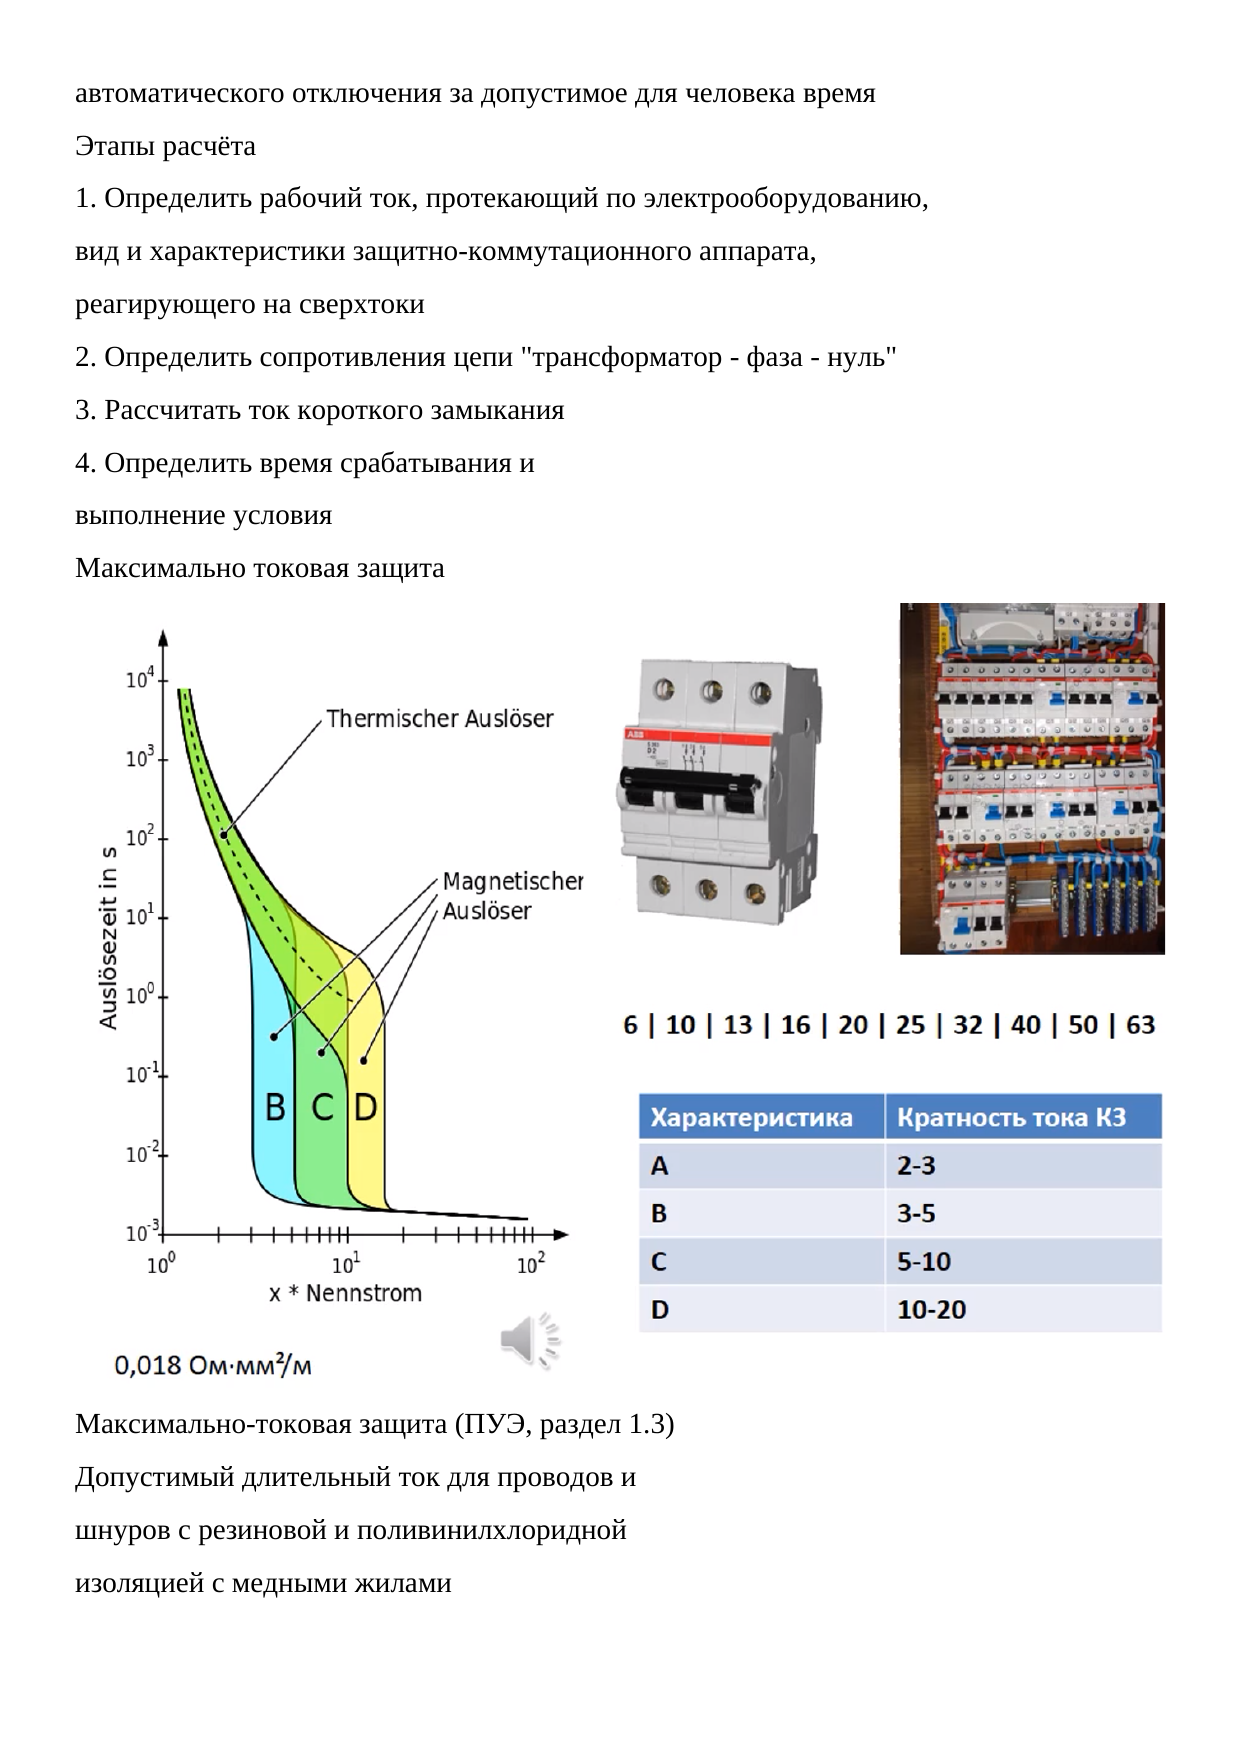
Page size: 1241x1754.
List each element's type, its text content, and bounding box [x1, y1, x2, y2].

picture [75, 603, 1166, 1388]
text 4. Определить время срабатывания и [75, 445, 1165, 478]
text Максимально токовая защита [75, 550, 1165, 584]
text 2. Определить сопротивления цепи "трансформатор - фаза - нуль" [75, 339, 1165, 373]
text Этапы расчёта [75, 128, 1165, 161]
text 3. Рассчитать ток короткого замыкания [75, 392, 1165, 425]
text 1. Определить рабочий ток, протекающий по электрооборудованию, [75, 181, 1165, 214]
text реагирующего на сверхтоки [75, 286, 1165, 320]
text Допустимый длительный ток для проводов и [75, 1459, 1165, 1493]
text автоматического отключения за допустимое для человека время [75, 75, 1165, 108]
text изоляцией с медными жилами [75, 1565, 1165, 1598]
text выполнение условия [75, 497, 1165, 531]
text Максимально-токовая защита (ПУЭ, раздел 1.3) [75, 1407, 1165, 1440]
text вид и характеристики защитно-коммутационного аппарата, [75, 233, 1165, 267]
text шнуров с резиновой и поливинилхлоридной [75, 1512, 1165, 1546]
